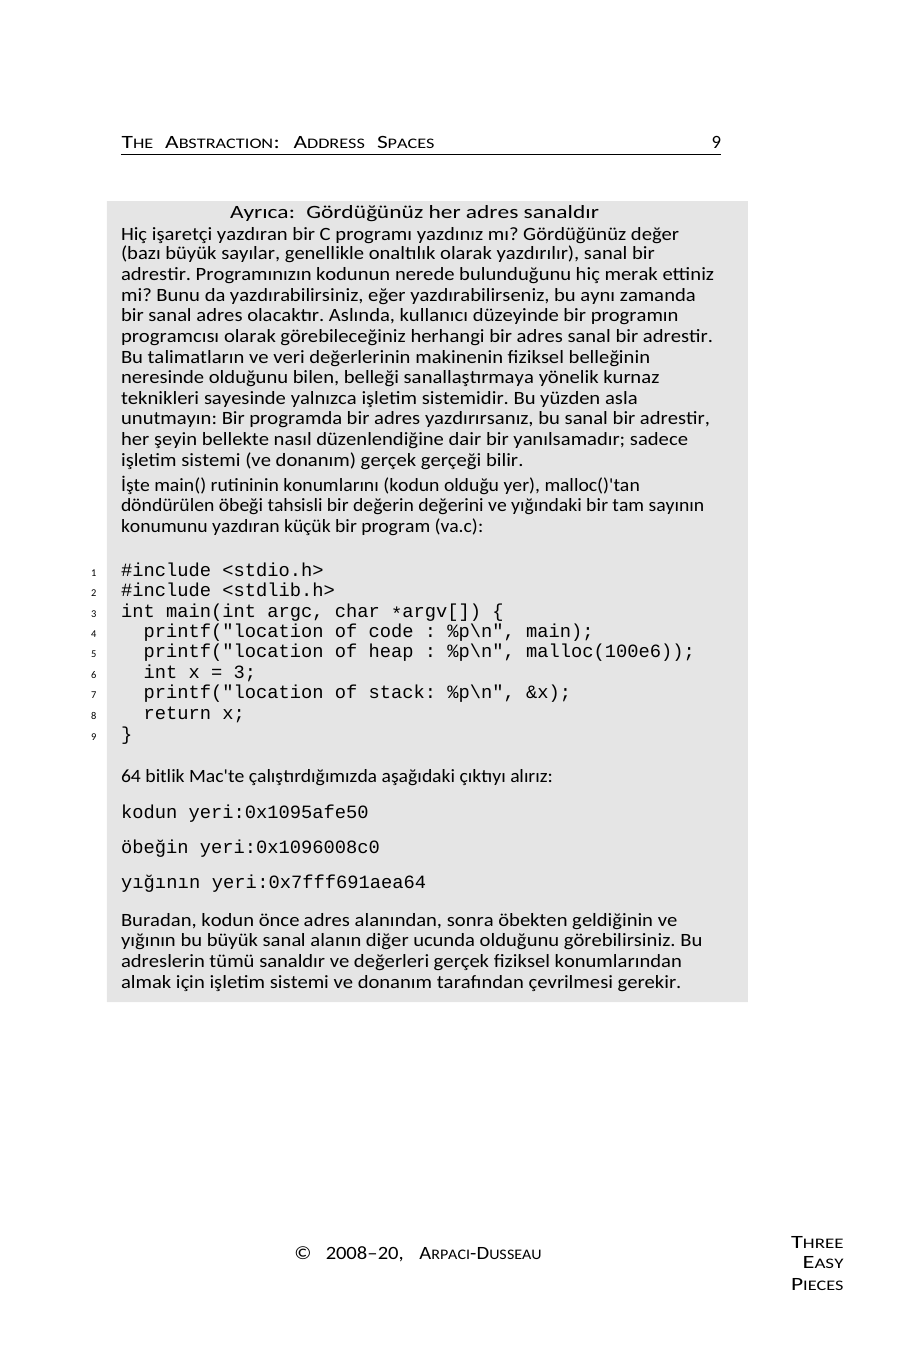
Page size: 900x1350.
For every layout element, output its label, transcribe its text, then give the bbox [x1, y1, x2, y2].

text 2 #include <stdlib.h> [91, 580, 808, 601]
text 3 int main(int argc, char *argv[]) { [91, 603, 808, 622]
text 5 printf("location of heap : %p\n", malloc(100e6)); [91, 641, 808, 662]
text 64 bitlik Mac'te çalıştırdığımızda aşağıdaki çıktıyı alırız: [121, 764, 808, 787]
text öbeğin yeri:0x1096008c0 [121, 837, 491, 857]
text Buradan, kodun önce adres alanından, sonra öbekten geldiğinin ve yığının bu büyük sanal alanın diğer ucunda olduğunu görebilirsiniz. Bu adreslerin tümü sanaldır ve değerleri gerçek fiziksel konumlarından almak için işletim sistemi ve donanım tarafından çevrilmesi gerekir. [121, 910, 721, 993]
text 4 printf("location of code : %p\n", main); [91, 622, 808, 641]
text 8 return x; [91, 703, 808, 724]
text 9 } [91, 724, 808, 745]
text kodun yeri:0x1095afe50 [121, 802, 491, 822]
text yığının yeri:0x7fff691aea64 [121, 872, 491, 892]
text 7 printf("location of stack: %p\n", &x); [91, 682, 808, 703]
text İşte main() rutininin konumlarını (kodun olduğu yer), malloc()'tan döndürülen öbeği tahsisli bir değerin değerini ve yığındaki bir tam sayının konumunu yazdıran küçük bir program (va.c): [121, 475, 721, 537]
text Hiç işaretçi yazdıran bir C programı yazdınız mı? Gördüğünüz değer (bazı büyük sayılar, genellikle onaltılık olarak yazdırılır), sanal bir adrestir. Programınızın kodunun nerede bulunduğunu hiç merak ettiniz mi? Bunu da yazdırabilirsiniz, eğer yazdırabilirseniz, bu aynı zamanda bir sanal adres olacaktır. Aslında, kullanıcı düzeyinde bir programın programcısı olarak görebileceğiniz herhangi bir adres sanal bir adrestir. Bu talimatların ve veri değerlerinin makinenin fiziksel belleğinin neresinde olduğunu bilen, belleği sanallaştırmaya yönelik kurnaz teknikleri sayesinde yalnızca işletim sistemidir. Bu yüzden asla unutmayın: Bir programda bir adres yazdırırsanız, bu sanal bir adrestir, her şeyin bellekte nasıl düzenlendiğine dair bir yanılsamadır; sadece işletim sistemi (ve donanım) gerçek gerçeği bilir. [121, 223, 721, 471]
text 6 int x = 3; [91, 662, 808, 682]
text Ayrıca: Gördüğünüz her adres sanaldır [230, 201, 808, 223]
text 1 #include <stdio.h> [91, 559, 808, 580]
